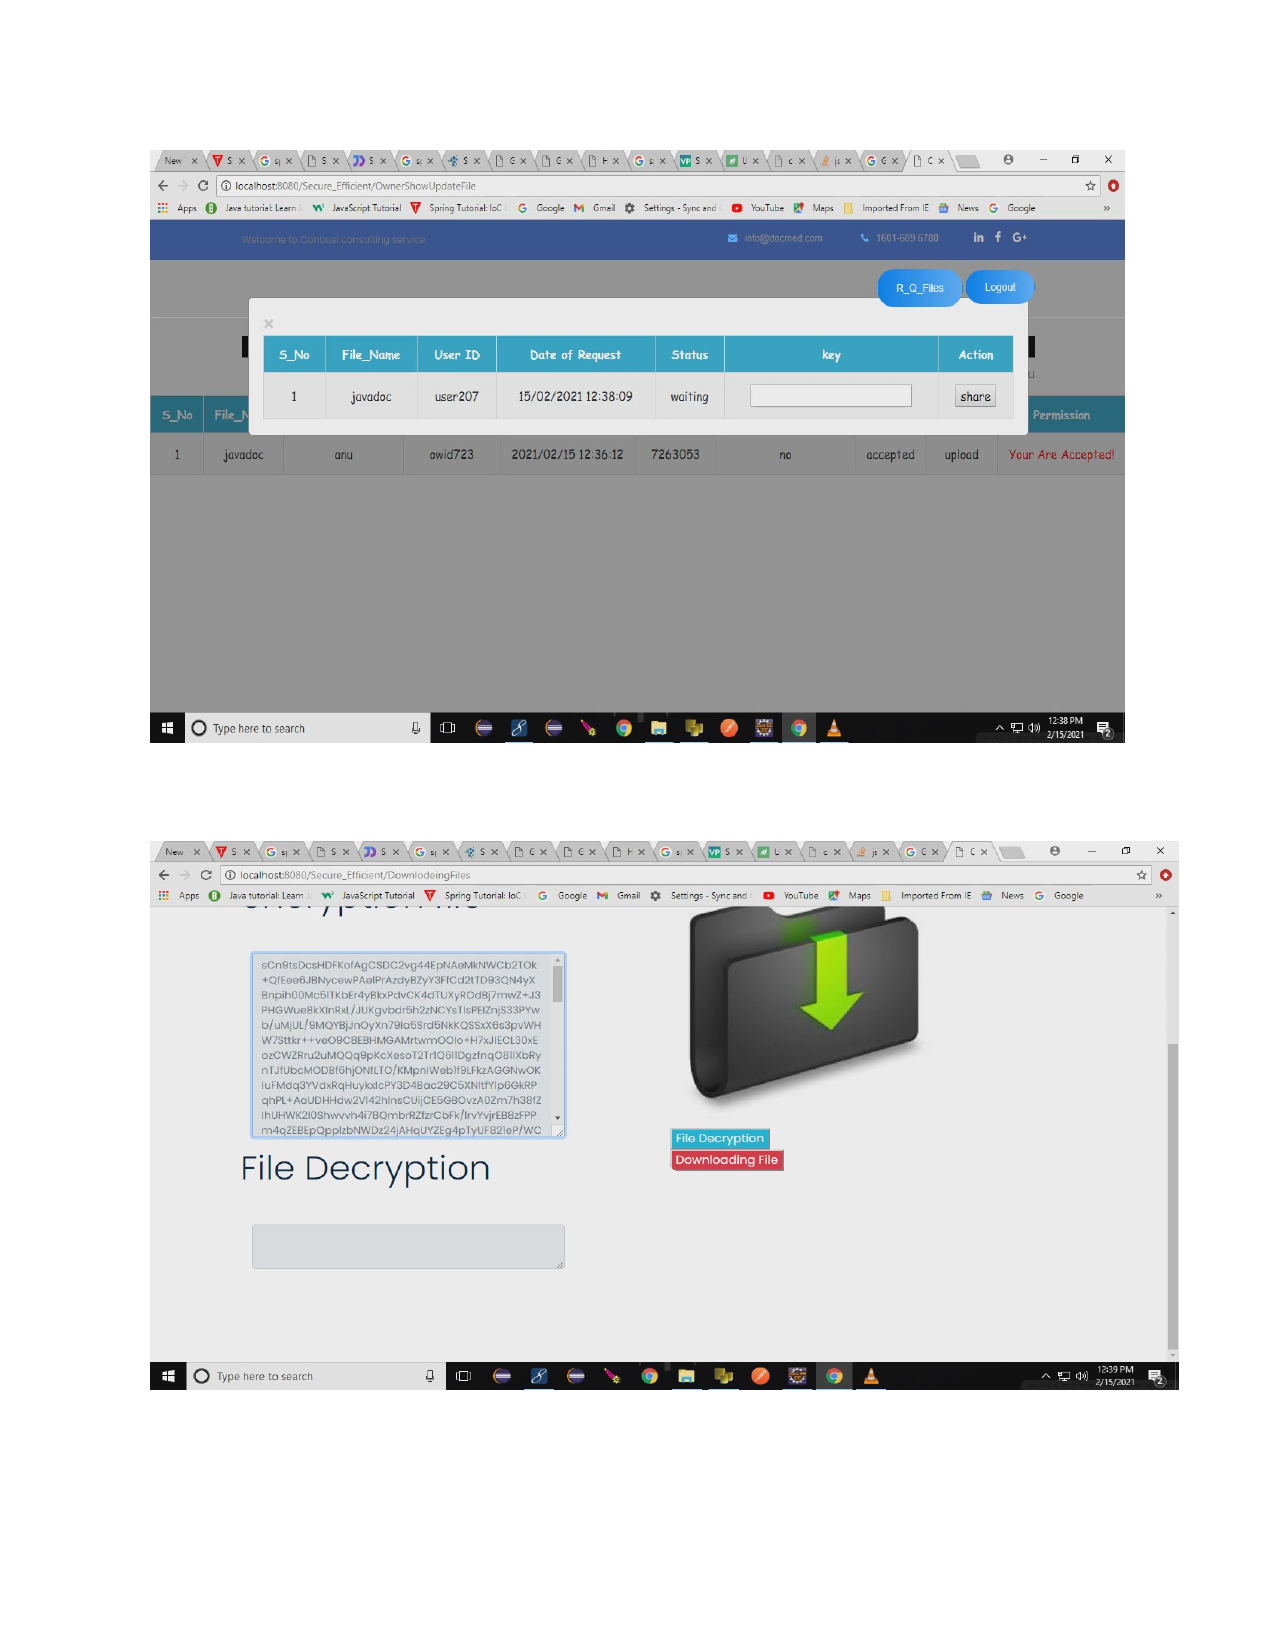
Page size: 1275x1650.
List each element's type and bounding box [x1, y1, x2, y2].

picture [150, 150, 1125, 743]
picture [150, 841, 1179, 1390]
